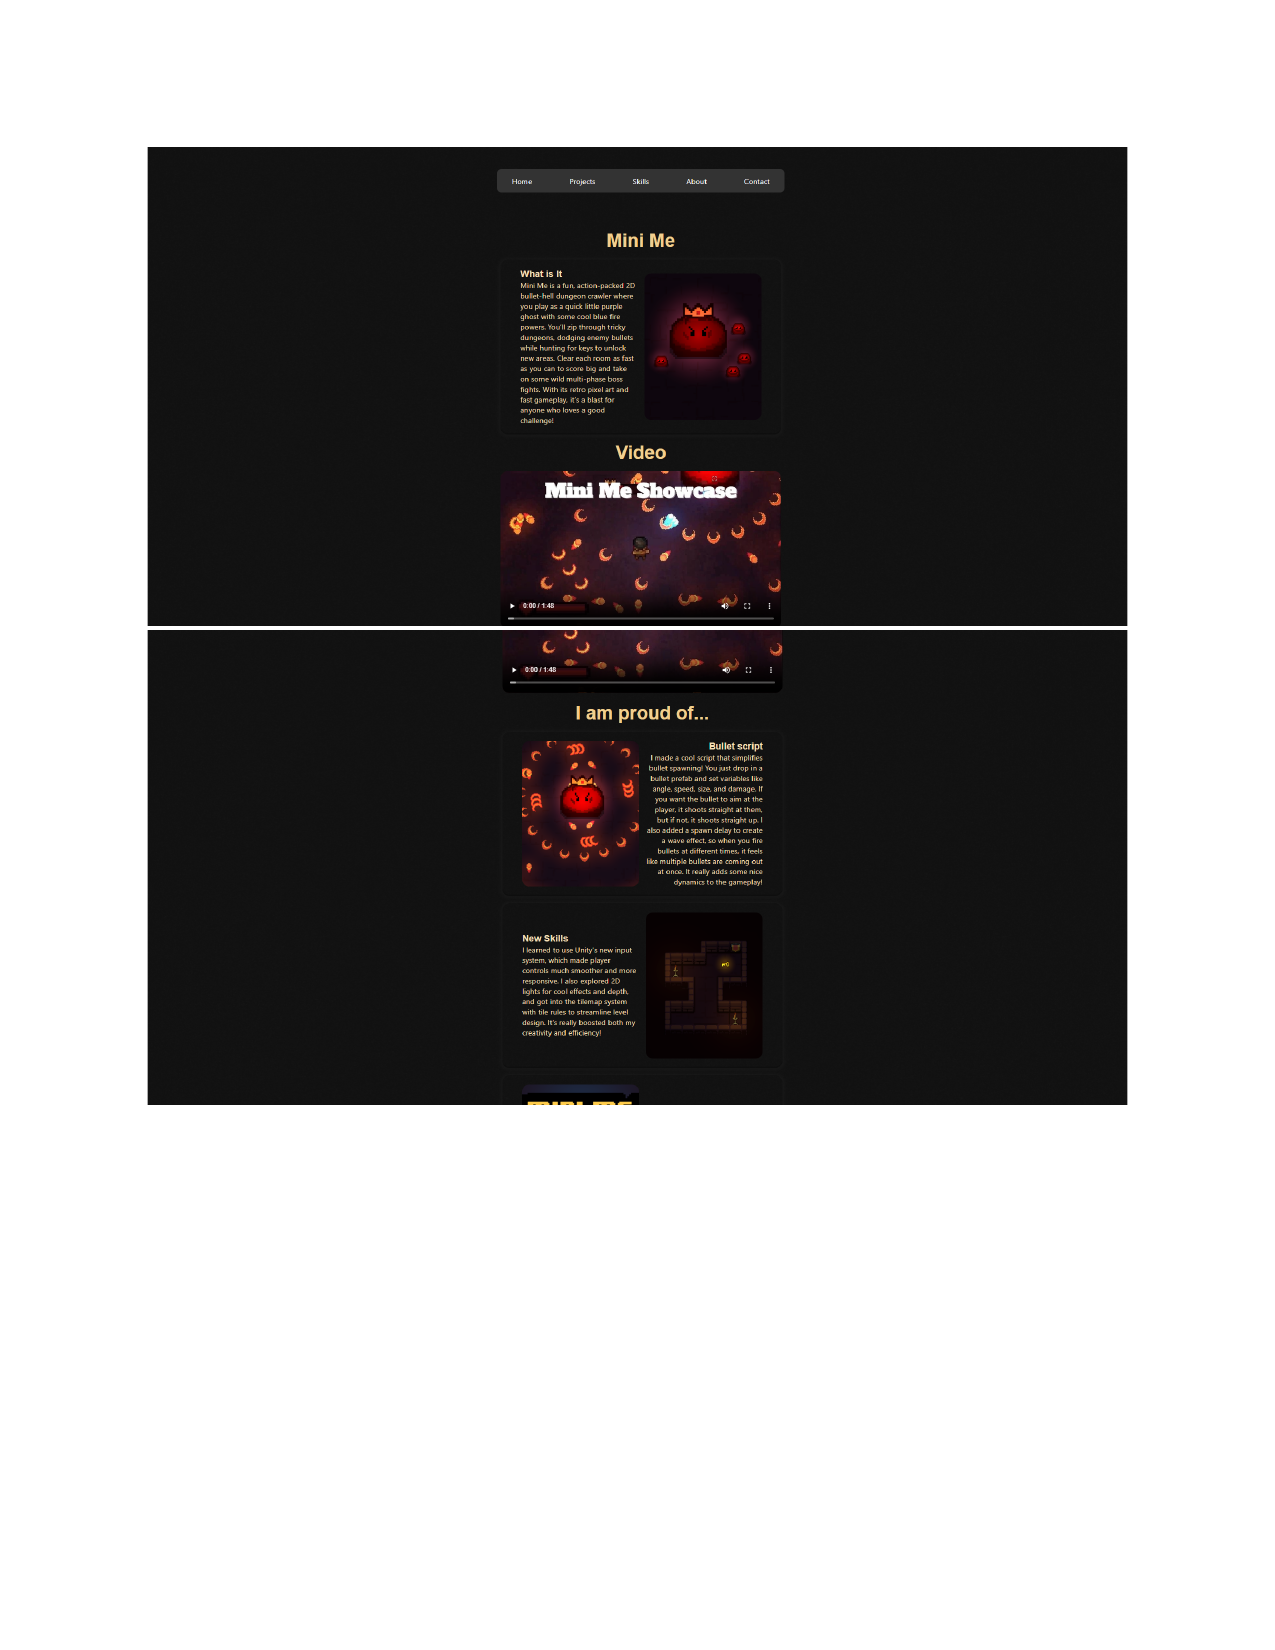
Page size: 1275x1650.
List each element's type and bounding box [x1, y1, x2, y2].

picture [147, 147, 1128, 626]
picture [147, 630, 1128, 1105]
